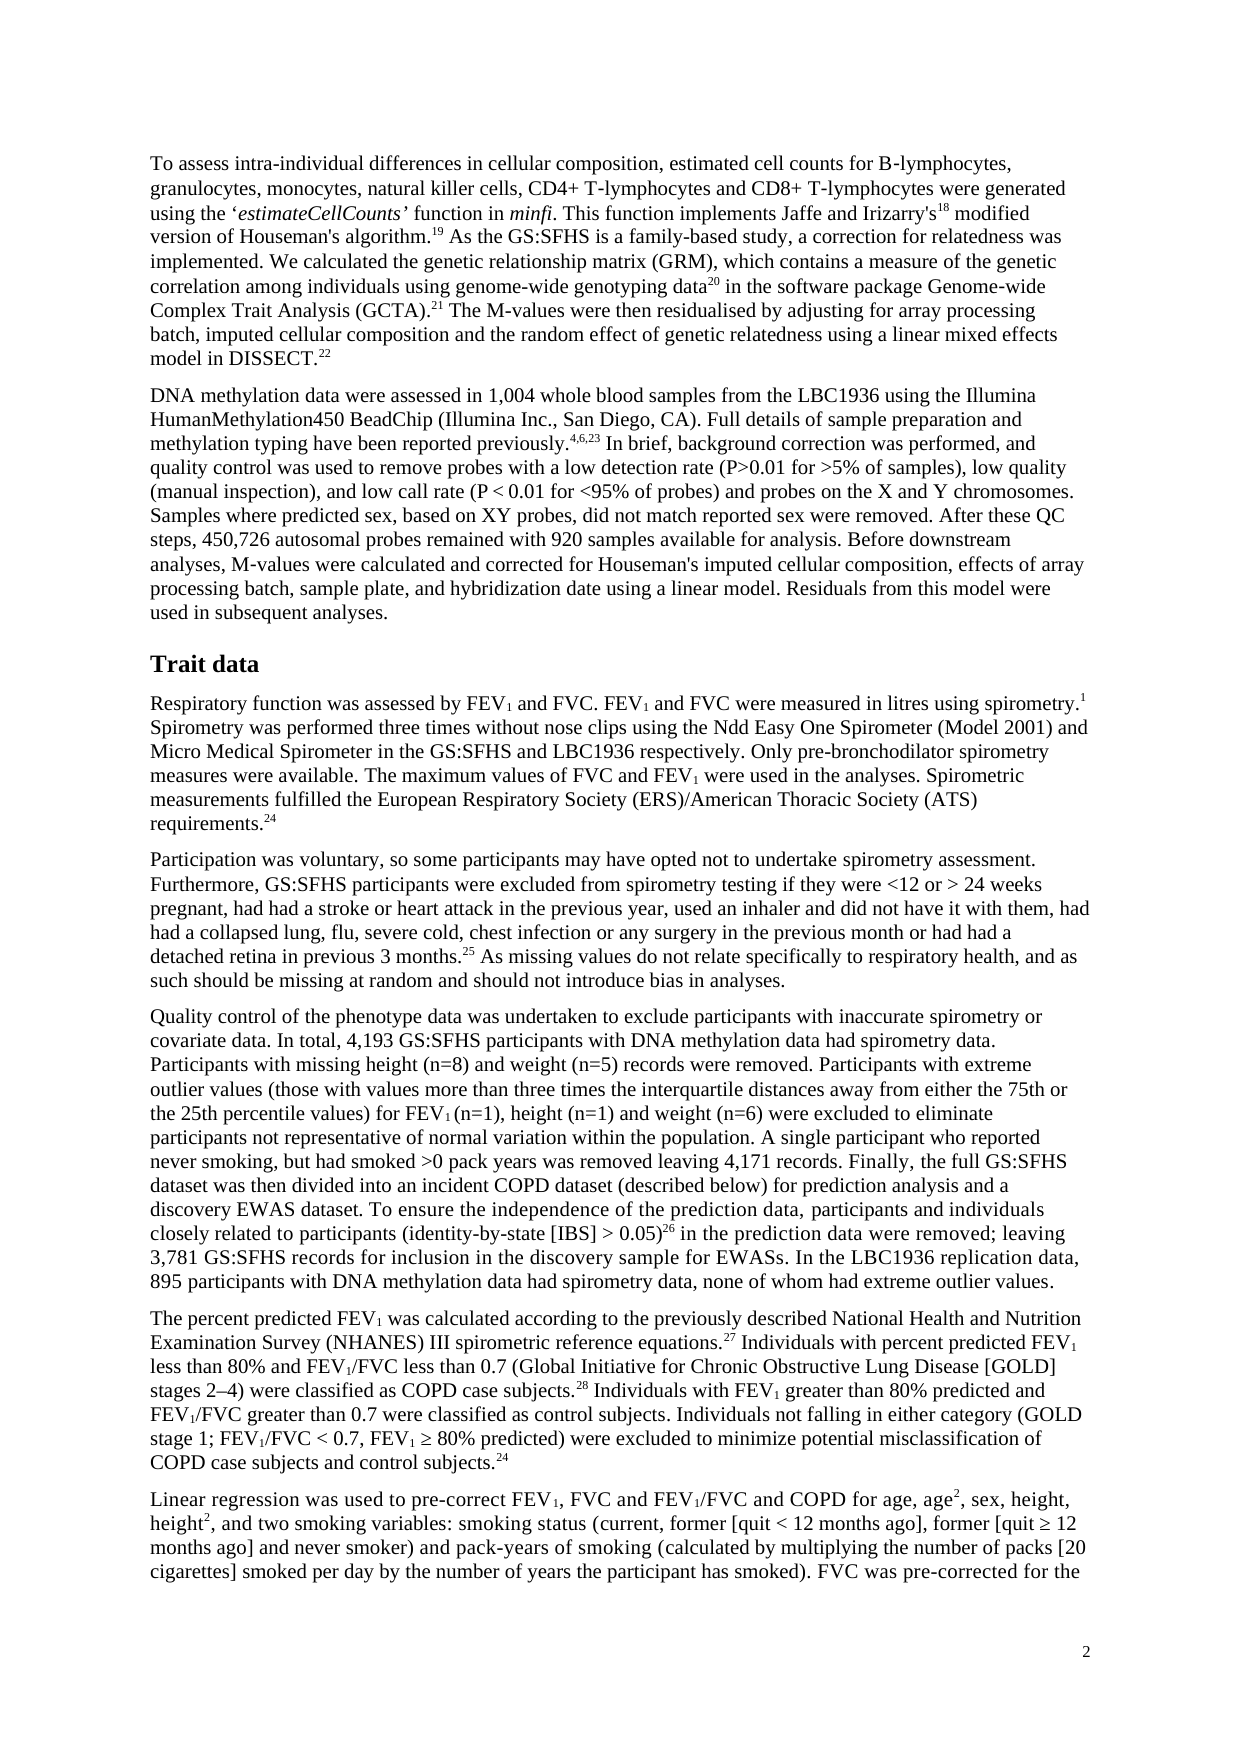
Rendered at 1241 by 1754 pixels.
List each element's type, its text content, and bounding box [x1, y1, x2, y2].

text Respiratory function was assessed by FEV1 and FVC. FEV1 and FVC were measured in litres using spirometry.1 Spirometry was performed three times without nose clips using the Ndd Easy One Spirometer (Model 2001) and Micro Medical Spirometer in the GS:SFHS and LBC1936 respectively. Only pre-bronchodilator spirometry measures were available. The maximum values of FVC and FEV1 were used in the analyses. Spirometric measurements fulfilled the European Respiratory Society (ERS)/American Thoracic Society (ATS) requirements.24 [150, 691, 1090, 835]
text The percent predicted FEV1 was calculated according to the previously described National Health and Nutrition Examination Survey (NHANES) III spirometric reference equations.27 Individuals with percent predicted FEV1 less than 80% and FEV1/FVC less than 0.7 (Global Initiative for Chronic Obstructive Lung Disease [GOLD] stages 2–4) were classified as COPD case subjects.28 Individuals with FEV1 greater than 80% predicted and FEV1/FVC greater than 0.7 were classified as control subjects. Individuals not falling in either category (GOLD stage 1; FEV1/FVC < 0.7, FEV1 ≥ 80% predicted) were excluded to minimize potential misclassification of COPD case subjects and control subjects.24 [150, 1306, 1090, 1474]
text Participation was voluntary, so some participants may have opted not to undertake spirometry assessment. Furthermore, GS:SFHS participants were excluded from spirometry testing if they were <12 or > 24 weeks pregnant, had had a stroke or heart attack in the previous year, used an inhaler and did not have it with them, had had a collapsed lung, flu, severe cold, chest infection or any surgery in the previous month or had had a detached retina in previous 3 months.25 As missing values do not relate specifically to respiratory health, and as such should be missing at random and should not introduce bias in analyses. [150, 847, 1090, 992]
text DNA methylation data were assessed in 1,004 whole blood samples from the LBC1936 using the Illumina HumanMethylation450 BeadChip (Illumina Inc., San Diego, CA). Full details of sample preparation and methylation typing have been reported previously.4,6,23 In brief, background correction was performed, and quality control was used to remove probes with a low detection rate (P>0.01 for >5% of samples), low quality (manual inspection), and low call rate (P < 0.01 for <95% of probes) and probes on the X and Y chromosomes. Samples where predicted sex, based on XY probes, did not match reported sex were removed. After these QC steps, 450,726 autosomal probes remained with 920 samples available for analysis. Before downstream analyses, M‐values were calculated and corrected for Houseman's imputed cellular composition, effects of array processing batch, sample plate, and hybridization date using a linear model. Residuals from this model were used in subsequent analyses. [150, 382, 1090, 624]
text Quality control of the phenotype data was undertaken to exclude participants with inaccurate spirometry or covariate data. In total, 4,193 GS:SFHS participants with DNA methylation data had spirometry data. Participants with missing height (n=8) and weight (n=5) records were removed. Participants with extreme outlier values (those with values more than three times the interquartile distances away from either the 75th or the 25th percentile values) for FEV1 (n=1), height (n=1) and weight (n=6) were excluded to eliminate participants not representative of normal variation within the population. A single participant who reported never smoking, but had smoked >0 pack years was removed leaving 4,171 records. Finally, the full GS:SFHS dataset was then divided into an incident COPD dataset (described below) for prediction analysis and a discovery EWAS dataset. To ensure the independence of the prediction data, participants and individuals closely related to participants (identity-by-state [IBS] > 0.05)26 in the prediction data were removed; leaving 3,781 GS:SFHS records for inclusion in the discovery sample for EWASs. In the LBC1936 replication data, 895 participants with DNA methylation data had spirometry data, none of whom had extreme outlier values. [150, 1004, 1090, 1293]
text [150, 1486, 1090, 1583]
subtitle Trait data [150, 649, 1090, 678]
text To assess intra-individual differences in cellular composition, estimated cell counts for B‐lymphocytes, granulocytes, monocytes, natural killer cells, CD4+ T‐lymphocytes and CD8+ T‐lymphocytes were generated using the ‘estimateCellCounts’ function in minfi. This function implements Jaffe and Irizarry's18 modified version of Houseman's algorithm.19 As the GS:SFHS is a family-based study, a correction for relatedness was implemented. We calculated the genetic relationship matrix (GRM), which contains a measure of the genetic correlation among individuals using genome-wide genotyping data20 in the software package Genome‐wide Complex Trait Analysis (GCTA).21 The M-values were then residualised by adjusting for array processing batch, imputed cellular composition and the random effect of genetic relatedness using a linear mixed effects model in DISSECT.22 [150, 150, 1090, 370]
